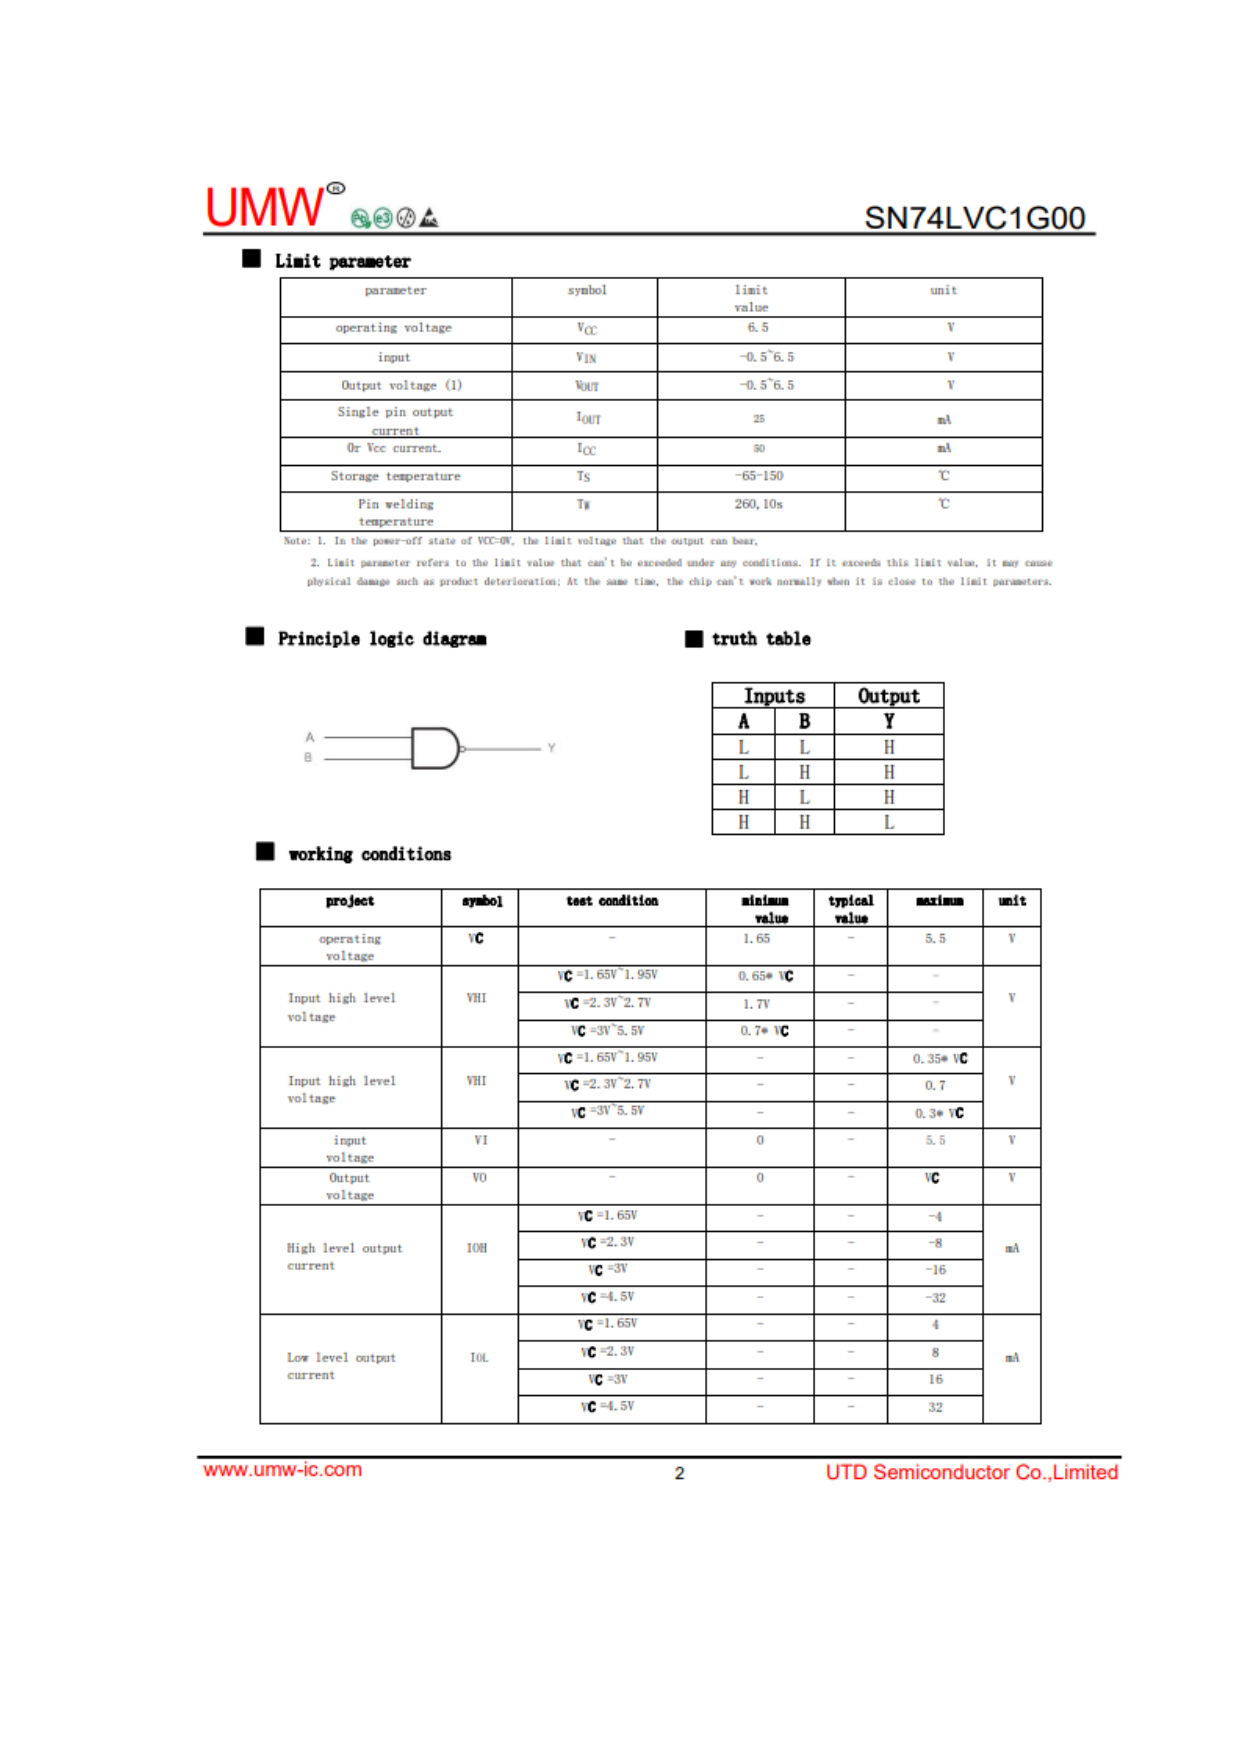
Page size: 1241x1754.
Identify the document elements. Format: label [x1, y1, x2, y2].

picture [147, 118, 1150, 1542]
